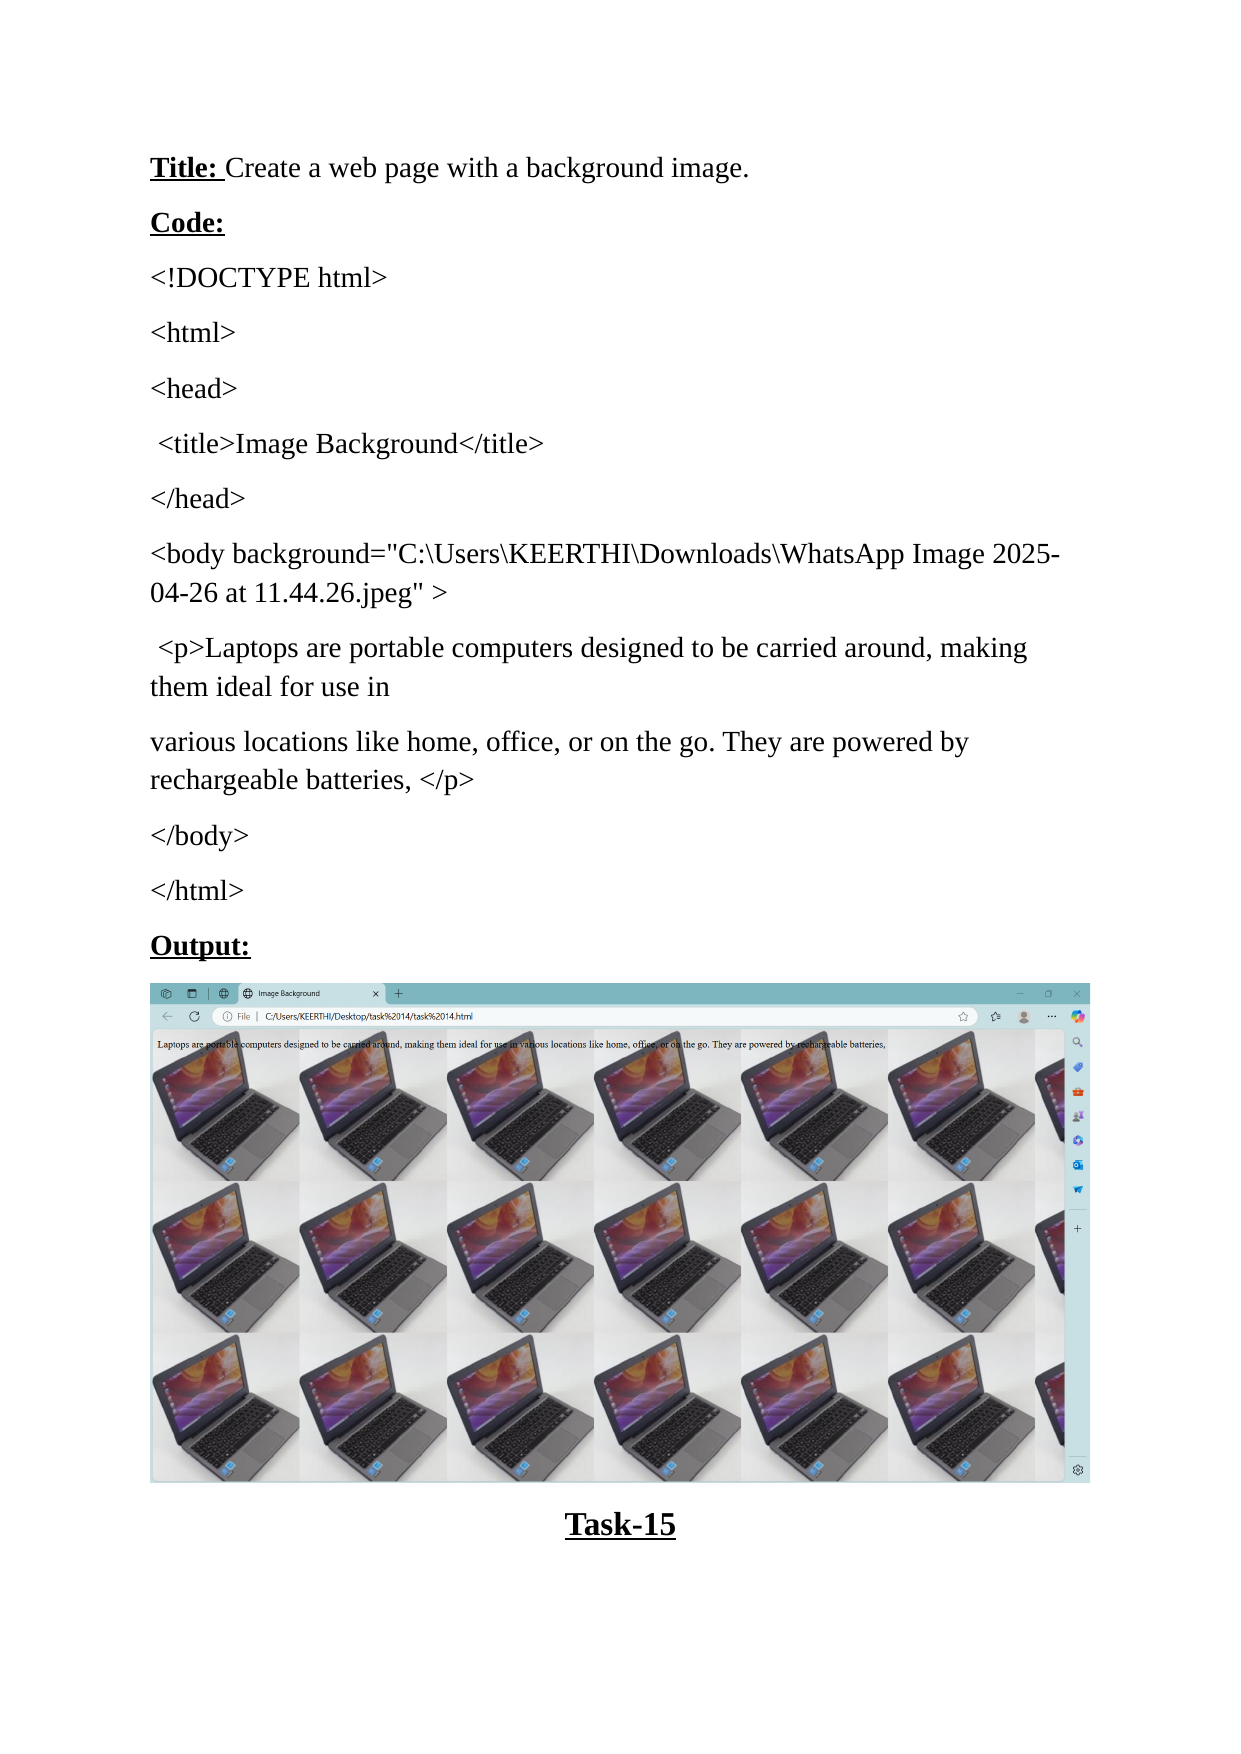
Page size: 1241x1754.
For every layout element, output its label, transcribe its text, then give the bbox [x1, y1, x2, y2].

text Output: [150, 928, 1090, 962]
text </html> [150, 873, 1090, 906]
text various locations like home, office, or on the go. They are powered by rechargeable batteries, </p> [150, 724, 1090, 796]
text <!DOCTYPE html> [150, 260, 1090, 294]
text <html> [150, 316, 1090, 349]
text <p>Laptops are portable computers designed to be carried around, making them ideal for use in [150, 630, 1090, 702]
text Task-15 [150, 1504, 1090, 1543]
text </head> [150, 481, 1090, 515]
text </body> [150, 818, 1090, 851]
text <body background="C:\Users\KEERTHI\Downloads\WhatsApp Image 2025-04-26 at 11.44.26.jpeg" > [150, 536, 1090, 608]
text <head> [150, 371, 1090, 404]
text Title: Create a web page with a background image. [150, 150, 1090, 183]
text <title>Image Background</title> [150, 426, 1090, 459]
text Code: [150, 205, 1090, 239]
